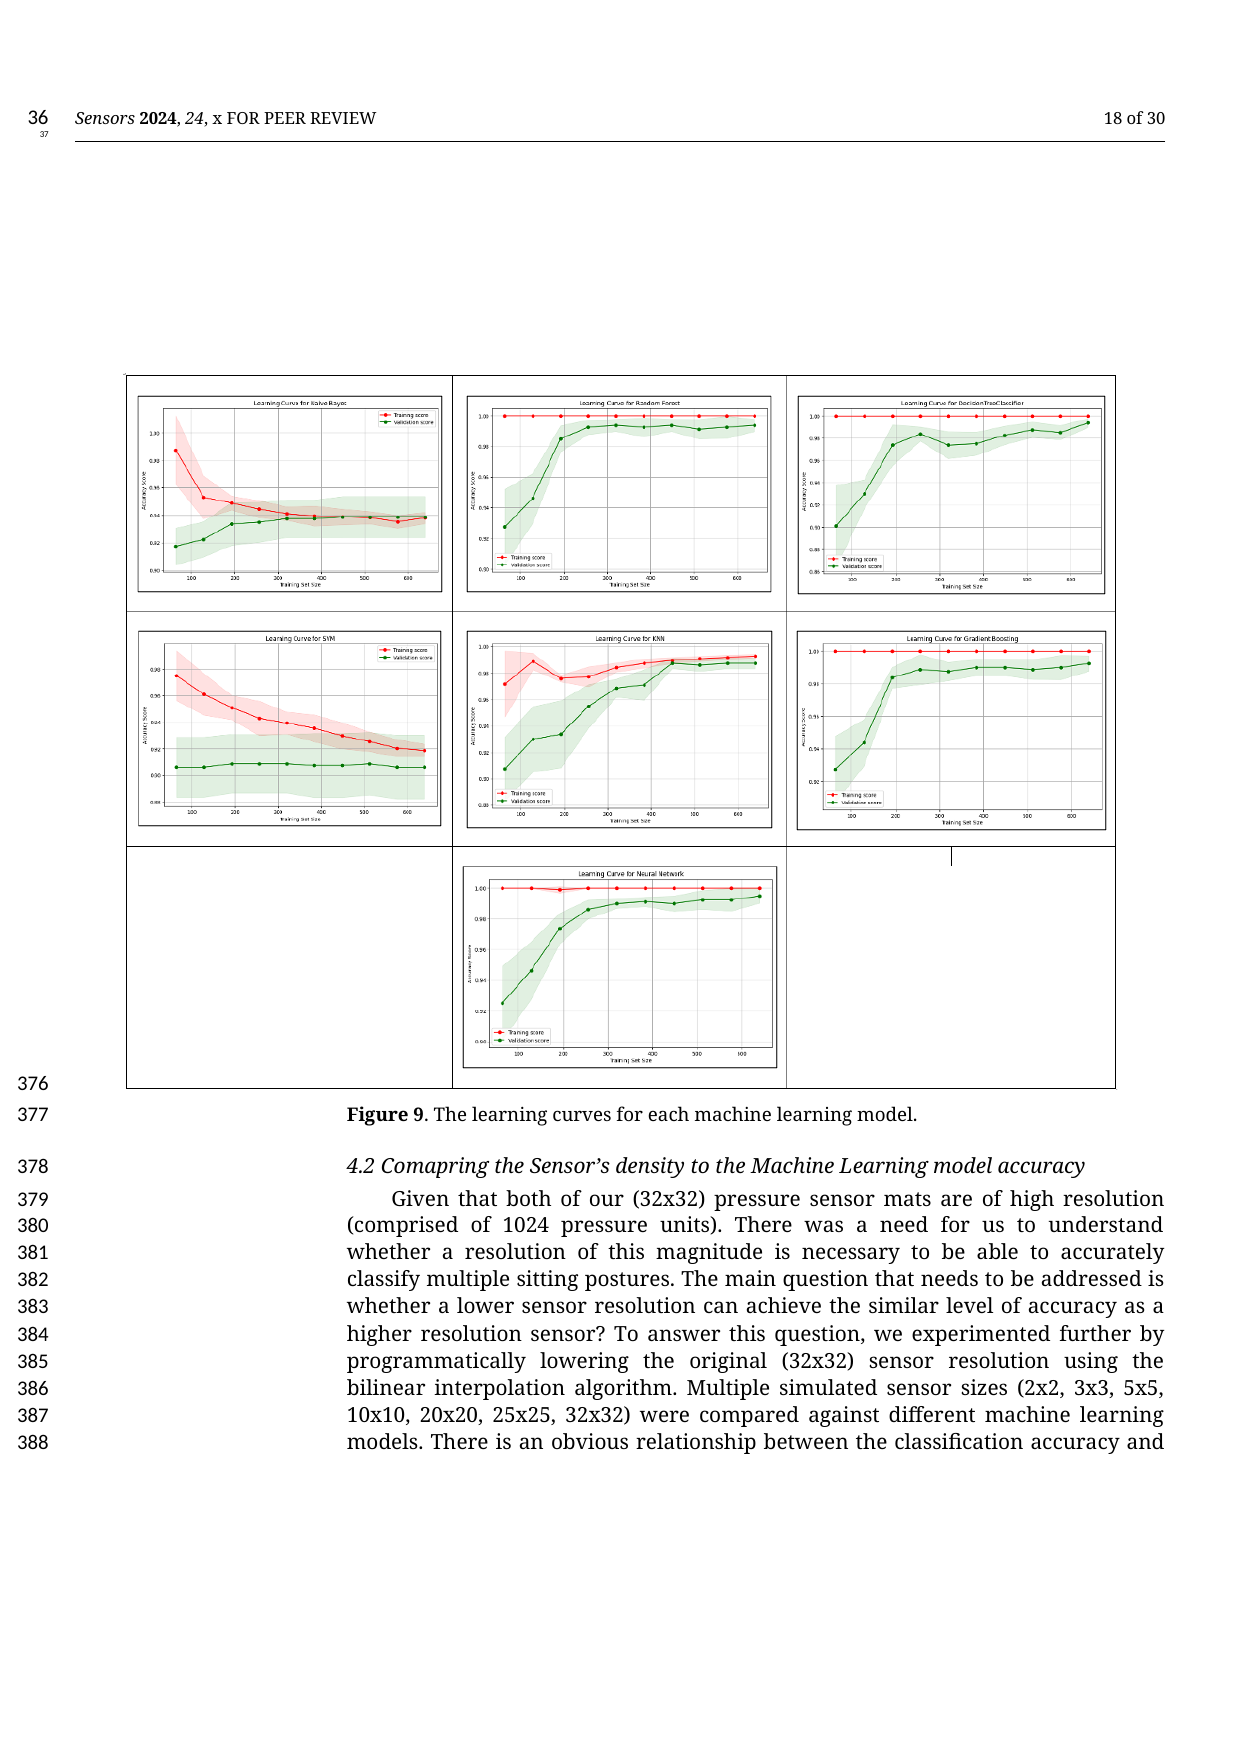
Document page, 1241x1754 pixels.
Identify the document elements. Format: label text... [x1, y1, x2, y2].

picture [123, 373, 1118, 1090]
subtitle 4.2 Comapring the Sensor’s density to the Machine Learning model accuracy [347, 1152, 1165, 1178]
text Figure 9. The learning curves for each machine learning model. [347, 1102, 1165, 1127]
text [347, 1185, 1165, 1456]
